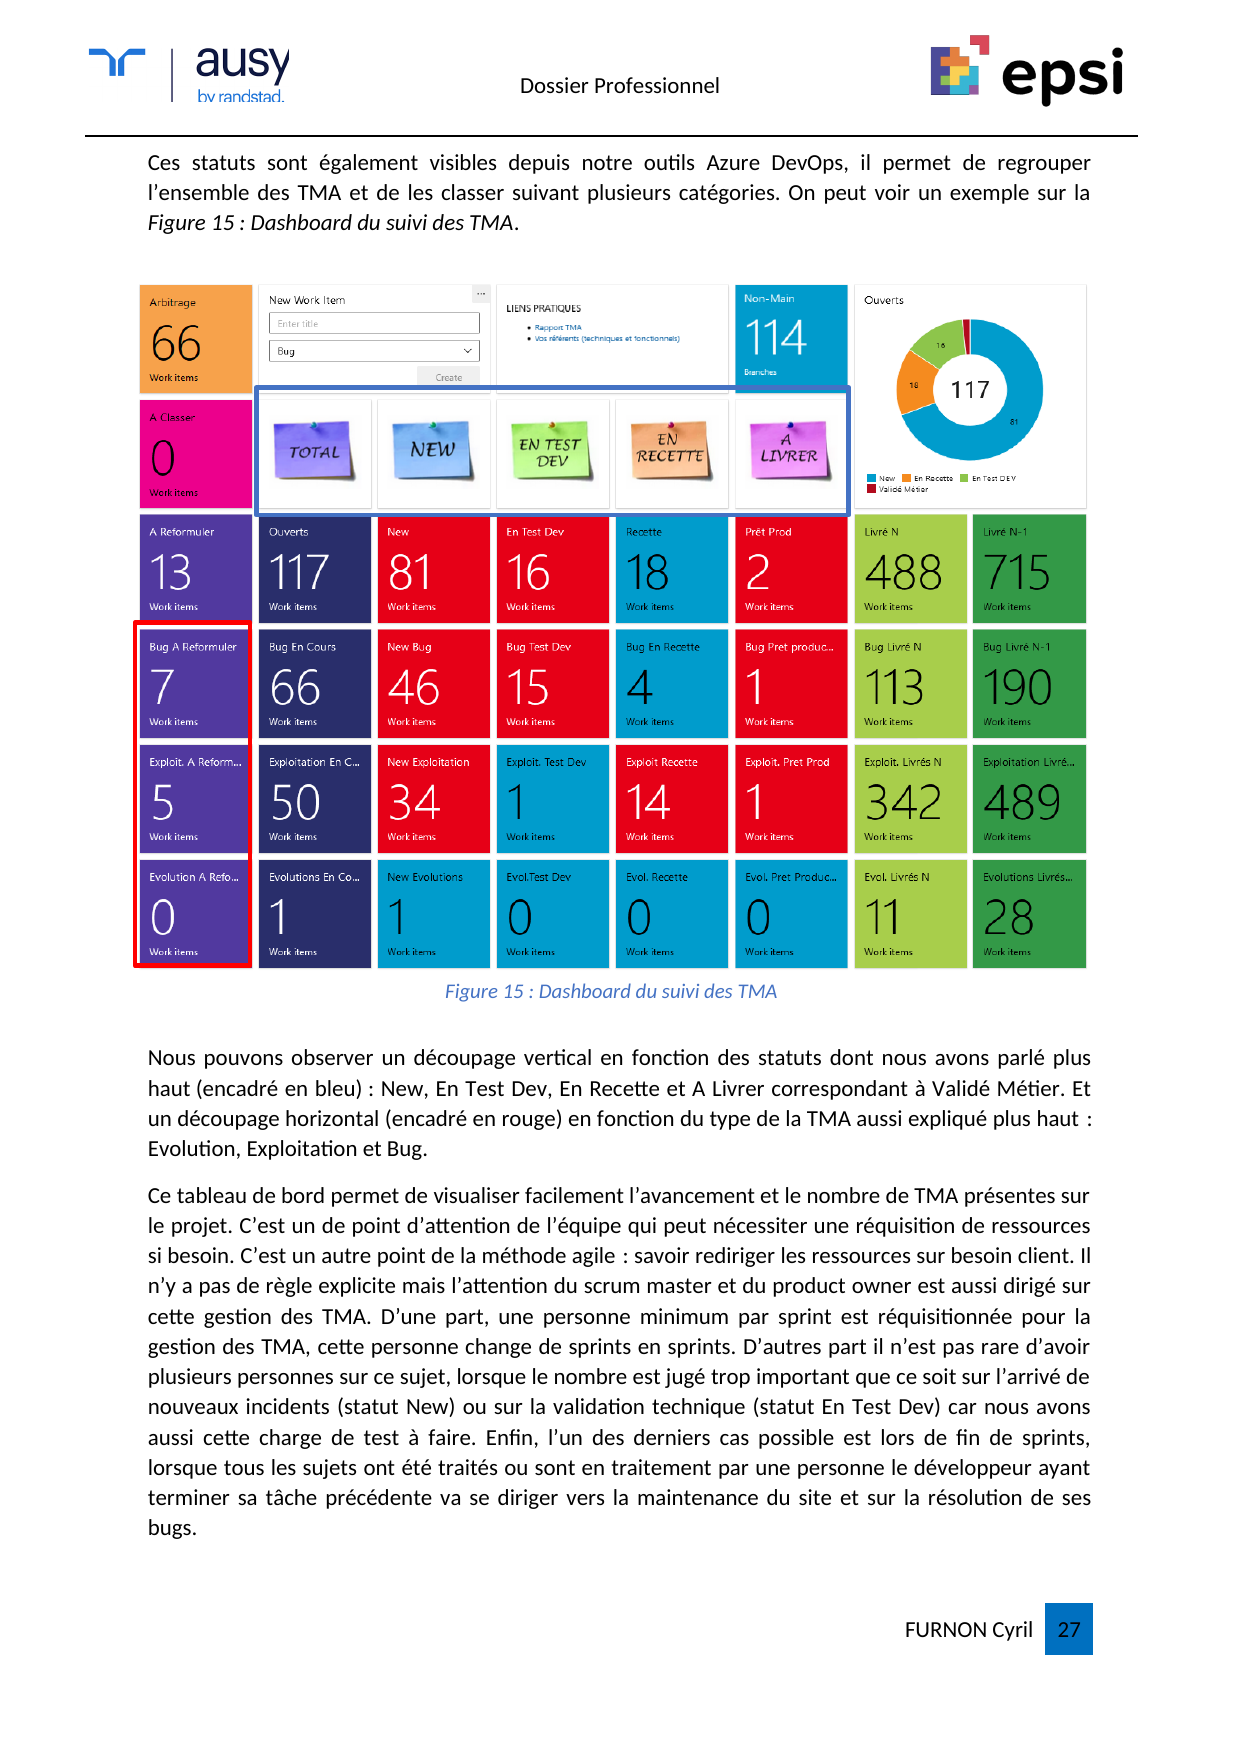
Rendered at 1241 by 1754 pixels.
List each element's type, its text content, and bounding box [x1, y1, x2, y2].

text Ce tableau de bord permet de visualiser facilement l’avancement et le nombre de TMA présentes sur le projet. C’est un de point d’attention de l’équipe qui peut nécessiter une réquisition de ressources si besoin. C’est un autre point de la méthode agile : savoir rediriger les ressources sur besoin client. Il n’y a pas de règle explicite mais l’attention du scrum master et du product owner est aussi dirigé sur cette gestion des TMA. D’une part, une personne minimum par sprint est réquisitionnée pour la gestion des TMA, cette personne change de sprints en sprints. D’autres part il n’est pas rare d’avoir plusieurs personnes sur ce sujet, lorsque le nombre est jugé trop important que ce soit sur l’arrivé de nouveaux incidents (statut New) ou sur la validation technique (statut En Test Dev) car nous avons aussi cette charge de test à faire. Enfin, l’un des derniers cas possible est lors de fin de sprints, lorsque tous les sujets ont été traités ou sont en traitement par une personne le développeur ayant terminer sa tâche précédente va se diriger vers la maintenance du site et sur la résolution de ses bugs. [148, 1181, 1093, 1541]
picture [88, 48, 289, 102]
picture [129, 282, 1092, 972]
text Ces statuts sont également visibles depuis notre outils Azure DevOps, il permet de regrouper l’ensemble des TMA et de les classer suivant plusieurs catégories. On peut voir un exemple sur la Figure 15 : Dashboard du suivi des TMA. [148, 148, 1093, 236]
